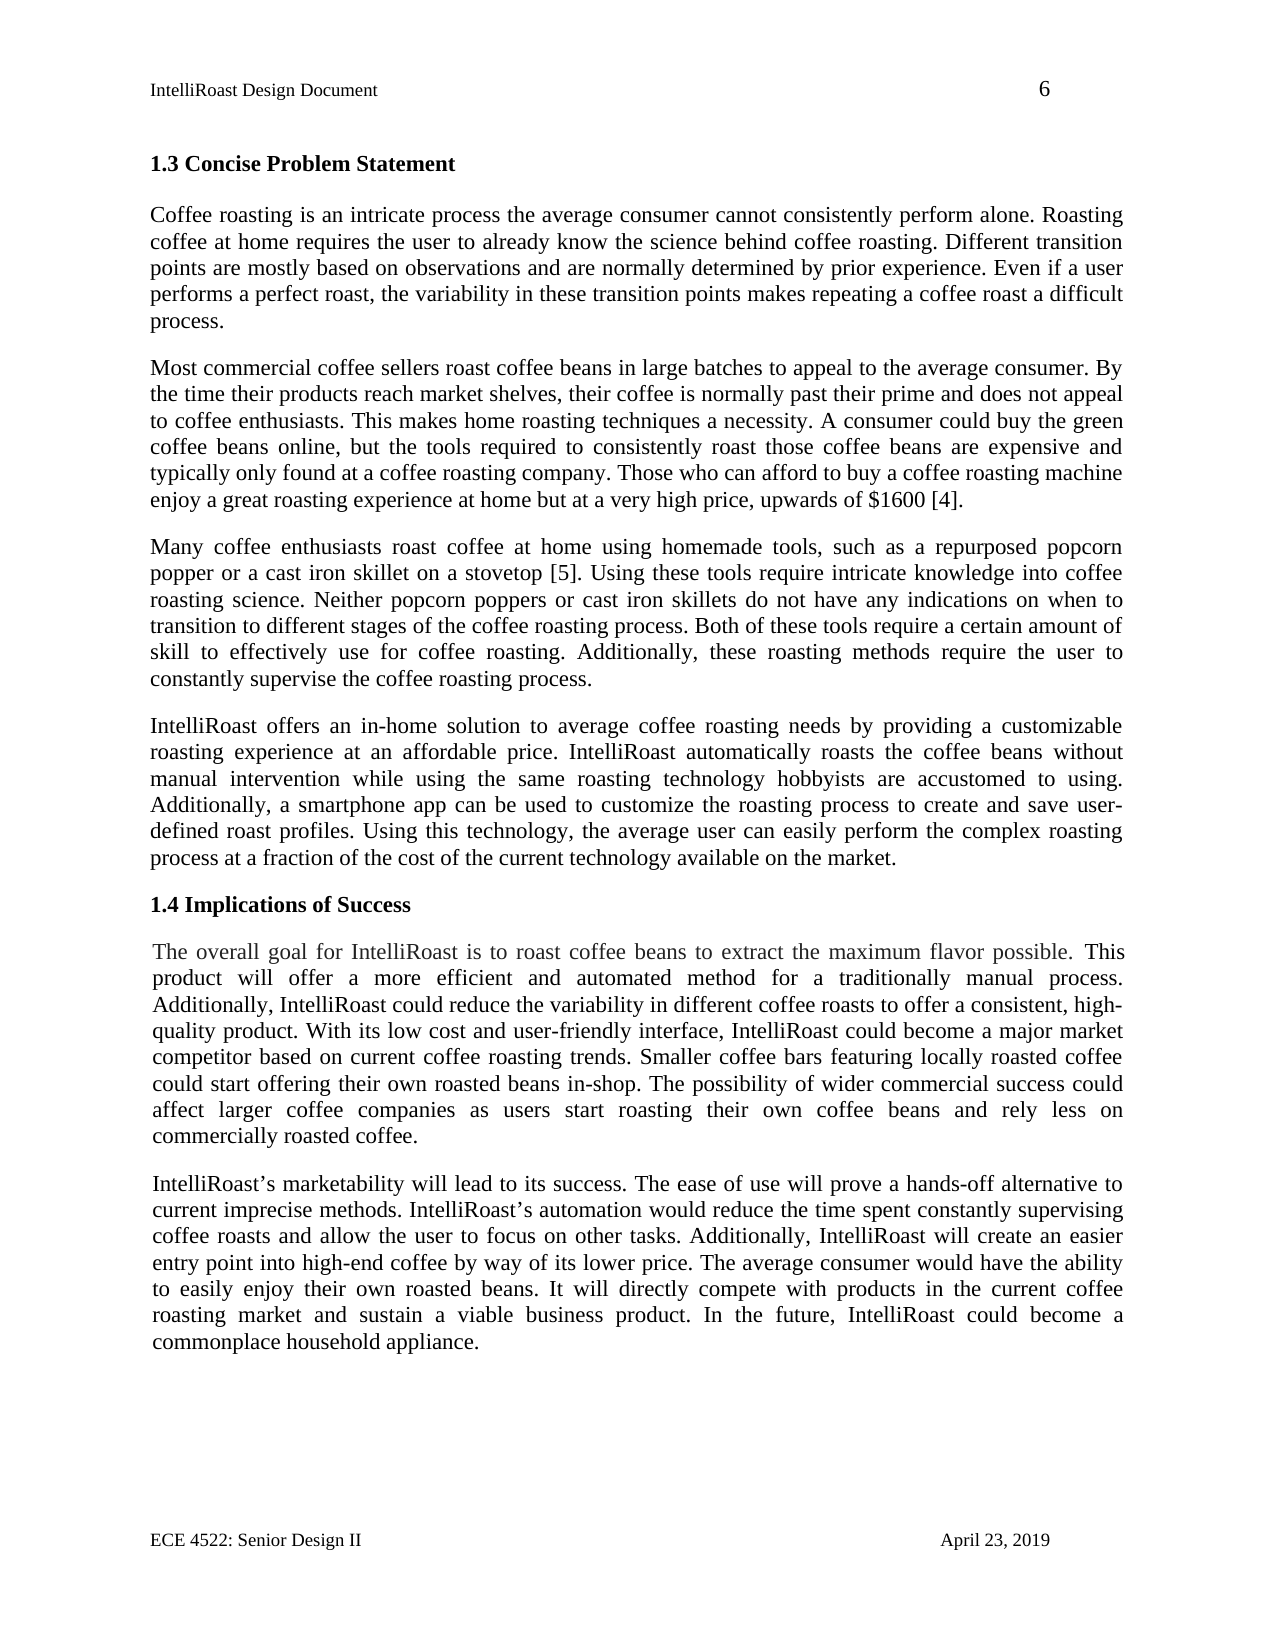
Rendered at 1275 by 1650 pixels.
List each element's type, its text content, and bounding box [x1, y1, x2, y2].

text Coffee roasting is an intricate process the average consumer cannot consistently perform alone. Roasting coffee at home requires the user to already know the science behind coffee roasting. Different transition points are mostly based on observations and are normally determined by prior experience. Even if a user performs a perfect roast, the variability in these transition points makes repeating a coffee roast a difficult process. [150, 201, 1125, 333]
text Most commercial coffee sellers roast coffee beans in large batches to appeal to the average consumer. By the time their products reach market shelves, their coffee is normally past their prime and does not appeal to coffee enthusiasts. This makes home roasting techniques a necessity. A consumer could buy the green coffee beans online, but the tools required to consistently roast those coffee beans are expensive and typically only found at a coffee roasting company. Those who can afford to buy a coffee roasting machine enjoy a great roasting experience at home but at a very high price, upwards of $1600 [4]. [150, 354, 1125, 512]
text Many coffee enthusiasts roast coffee at home using homemade tools, such as a repurposed popcorn popper or a cast iron skillet on a stovetop [5]. Using these tools require intricate knowledge into coffee roasting science. Neither popcorn poppers or cast iron skillets do not have any indications on when to transition to different stages of the coffee roasting process. Both of these tools require a certain amount of skill to effectively use for coffee roasting. Additionally, these roasting methods require the user to constantly supervise the coffee roasting process. [150, 533, 1125, 691]
text IntelliRoast’s marketability will lead to its success. The ease of use will prove a hands-off alternative to current imprecise methods. IntelliRoast’s automation would reduce the time spent constantly supervising coffee roasts and allow the user to focus on other tasks. Additionally, IntelliRoast will create an easier entry point into high-end coffee by way of its lower price. The average consumer would have the ability to easily enjoy their own roasted beans. It will directly compete with products in the current coffee roasting market and sustain a viable business product. In the future, IntelliRoast could become a commonplace household appliance. [152, 1170, 1125, 1354]
text IntelliRoast offers an in-home solution to average coffee roasting needs by providing a customizable roasting experience at an affordable price. IntelliRoast automatically roasts the coffee beans without manual intervention while using the same roasting technology hobbyists are accustomed to using. Additionally, a smartphone app can be used to customize the roasting process to create and save user-defined roast profiles. Using this technology, the average user can easily perform the complex roasting process at a fraction of the cost of the current technology available on the market. [150, 712, 1125, 870]
text The overall goal for IntelliRoast is to roast coffee beans to extract the maximum flavor possible. This product will offer a more efficient and automated method for a traditionally manual process. Additionally, IntelliRoast could reduce the variability in different coffee roasts to offer a consistent, high-quality product. With its low cost and user-friendly interface, IntelliRoast could become a major market competitor based on current coffee roasting trends. Smaller coffee bars featuring locally roasted coffee could start offering their own roasted beans in-shop. The possibility of wider commercial success could affect larger coffee companies as users start roasting their own coffee beans and rely less on commercially roasted coffee. [152, 938, 1125, 1149]
subtitle 1.3 Concise Problem Statement [184, 150, 1125, 176]
subtitle 1.4 Implications of Success [184, 891, 1125, 917]
